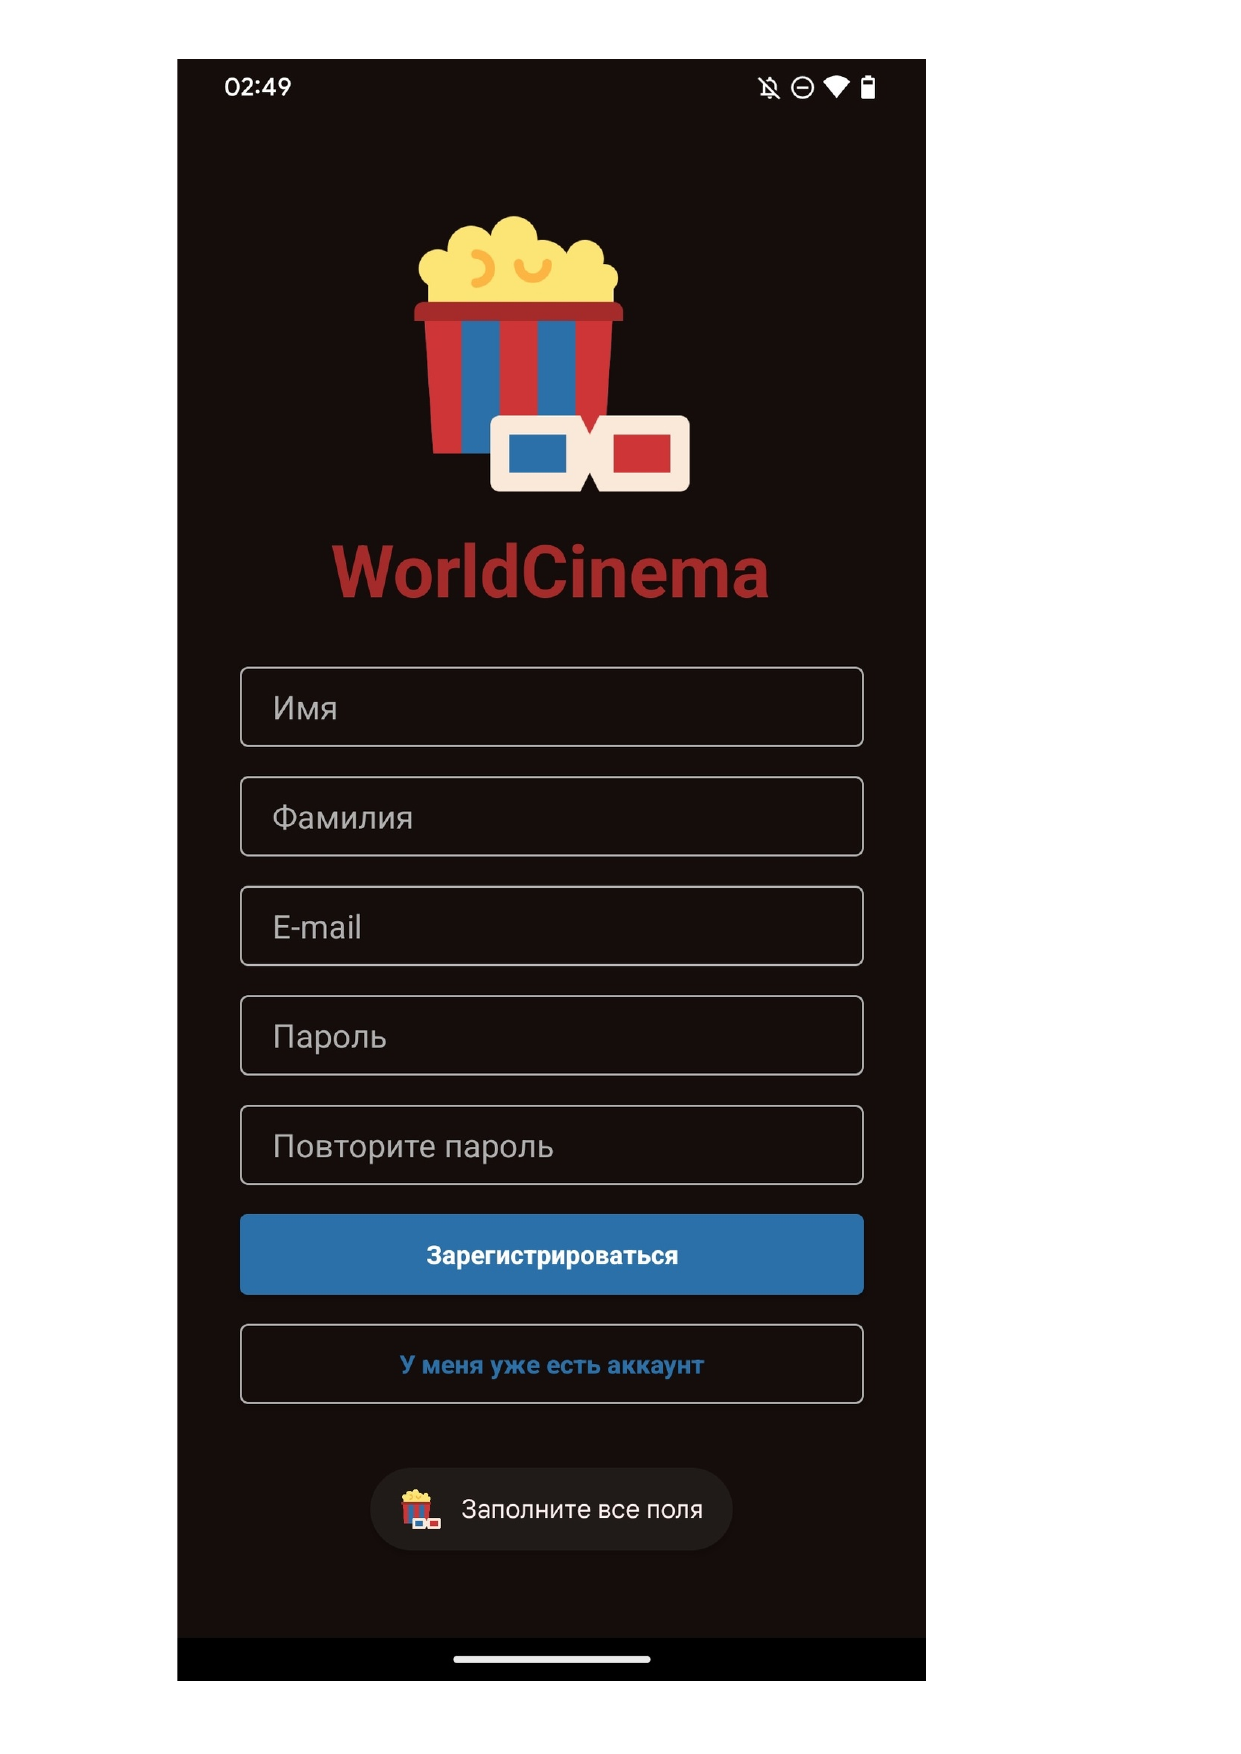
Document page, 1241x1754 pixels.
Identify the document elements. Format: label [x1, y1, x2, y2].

picture [177, 59, 926, 1681]
